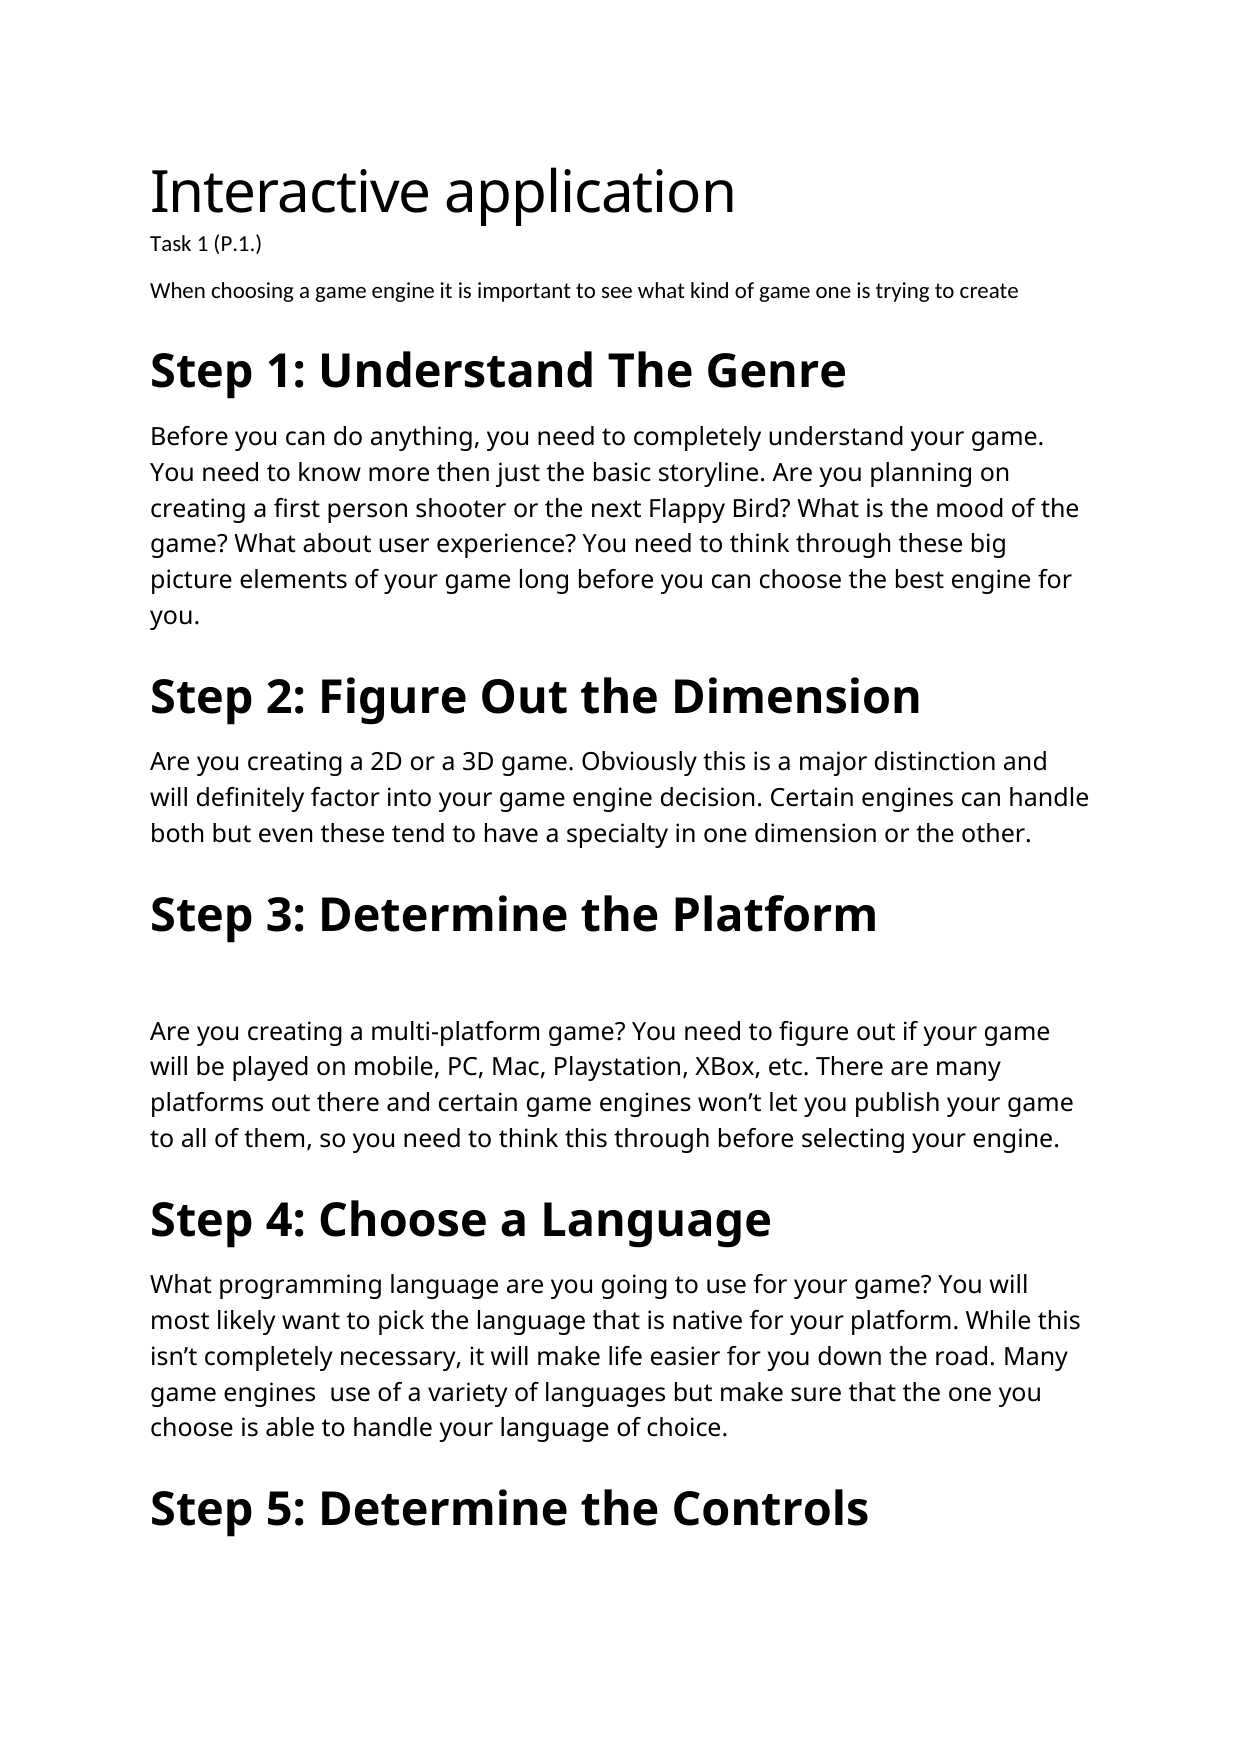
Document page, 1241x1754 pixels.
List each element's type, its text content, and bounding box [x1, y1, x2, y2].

text Step 2: Figure Out the Dimension [150, 663, 1090, 727]
text Step 4: Choose a Language [150, 1186, 1090, 1250]
text Step 5: Determine the Controls [150, 1475, 1090, 1539]
text Are you creating a multi-platform game? You need to figure out if your game will be played on mobile, PC, Mac, Playstation, XBox, etc. There are many platforms out there and certain game engines won’t let you publish your game to all of them, so you need to think this through before selecting your engine. [150, 1012, 1090, 1154]
text What programming language are you going to use for your game? You will most likely want to pick the language that is native for your platform. While this isn’t completely necessary, it will make life easier for you down the road. Many game engines use of a variety of languages but make sure that the one you choose is able to handle your language of choice. [150, 1265, 1090, 1444]
text Before you can do anything, you need to completely understand your game. You need to know more then just the basic storyline. Are you planning on creating a first person shooter or the next Flappy Bird? What is the mood of the game? What about user experience? You need to think through these big picture elements of your game long before you can choose the best engine for you. [150, 417, 1090, 632]
text Task 1 (P.1.) [150, 229, 1090, 257]
text Step 1: Understand The Genre [150, 338, 1090, 402]
text Step 3: Determine the Platform [150, 881, 1090, 945]
title Interactive application [150, 150, 1090, 229]
text Are you creating a 2D or a 3D game. Obviously this is a major distinction and will definitely factor into your game engine decision. Certain engines can handle both but even these tend to have a specialty in one dimension or the other. [150, 742, 1090, 849]
text When choosing a game engine it is important to see what kind of game one is trying to create [150, 276, 1090, 304]
